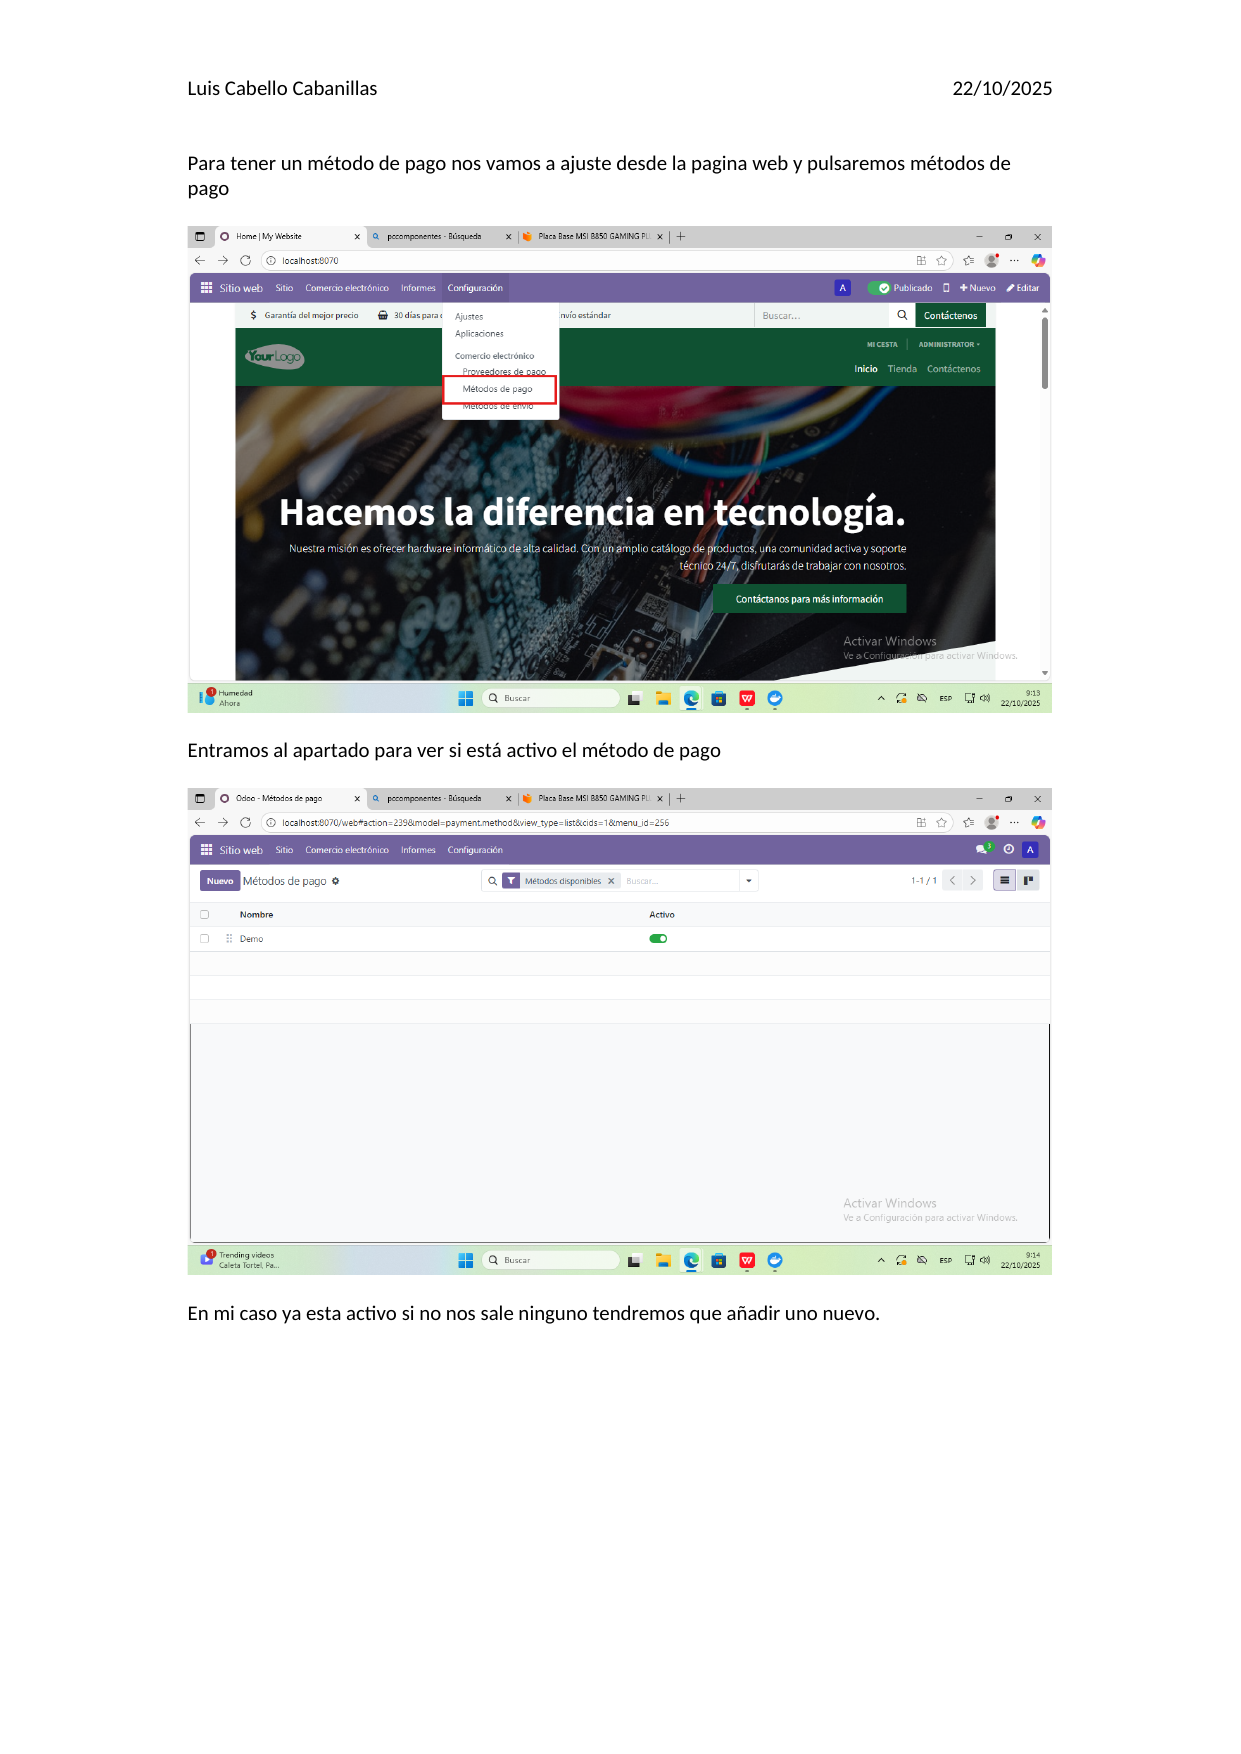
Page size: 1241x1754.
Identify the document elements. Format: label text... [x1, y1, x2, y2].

text Para tener un método de pago nos vamos a ajuste desde la pagina web y pulsaremos métodos de pago [187, 150, 1053, 201]
text En mi caso ya esta activo si no nos sale ninguno tendremos que añadir uno nuevo. [187, 1300, 1053, 1325]
picture [187, 788, 1052, 1275]
picture [187, 226, 1052, 713]
text Entramos al apartado para ver si está activo el método de pago [187, 738, 1053, 763]
